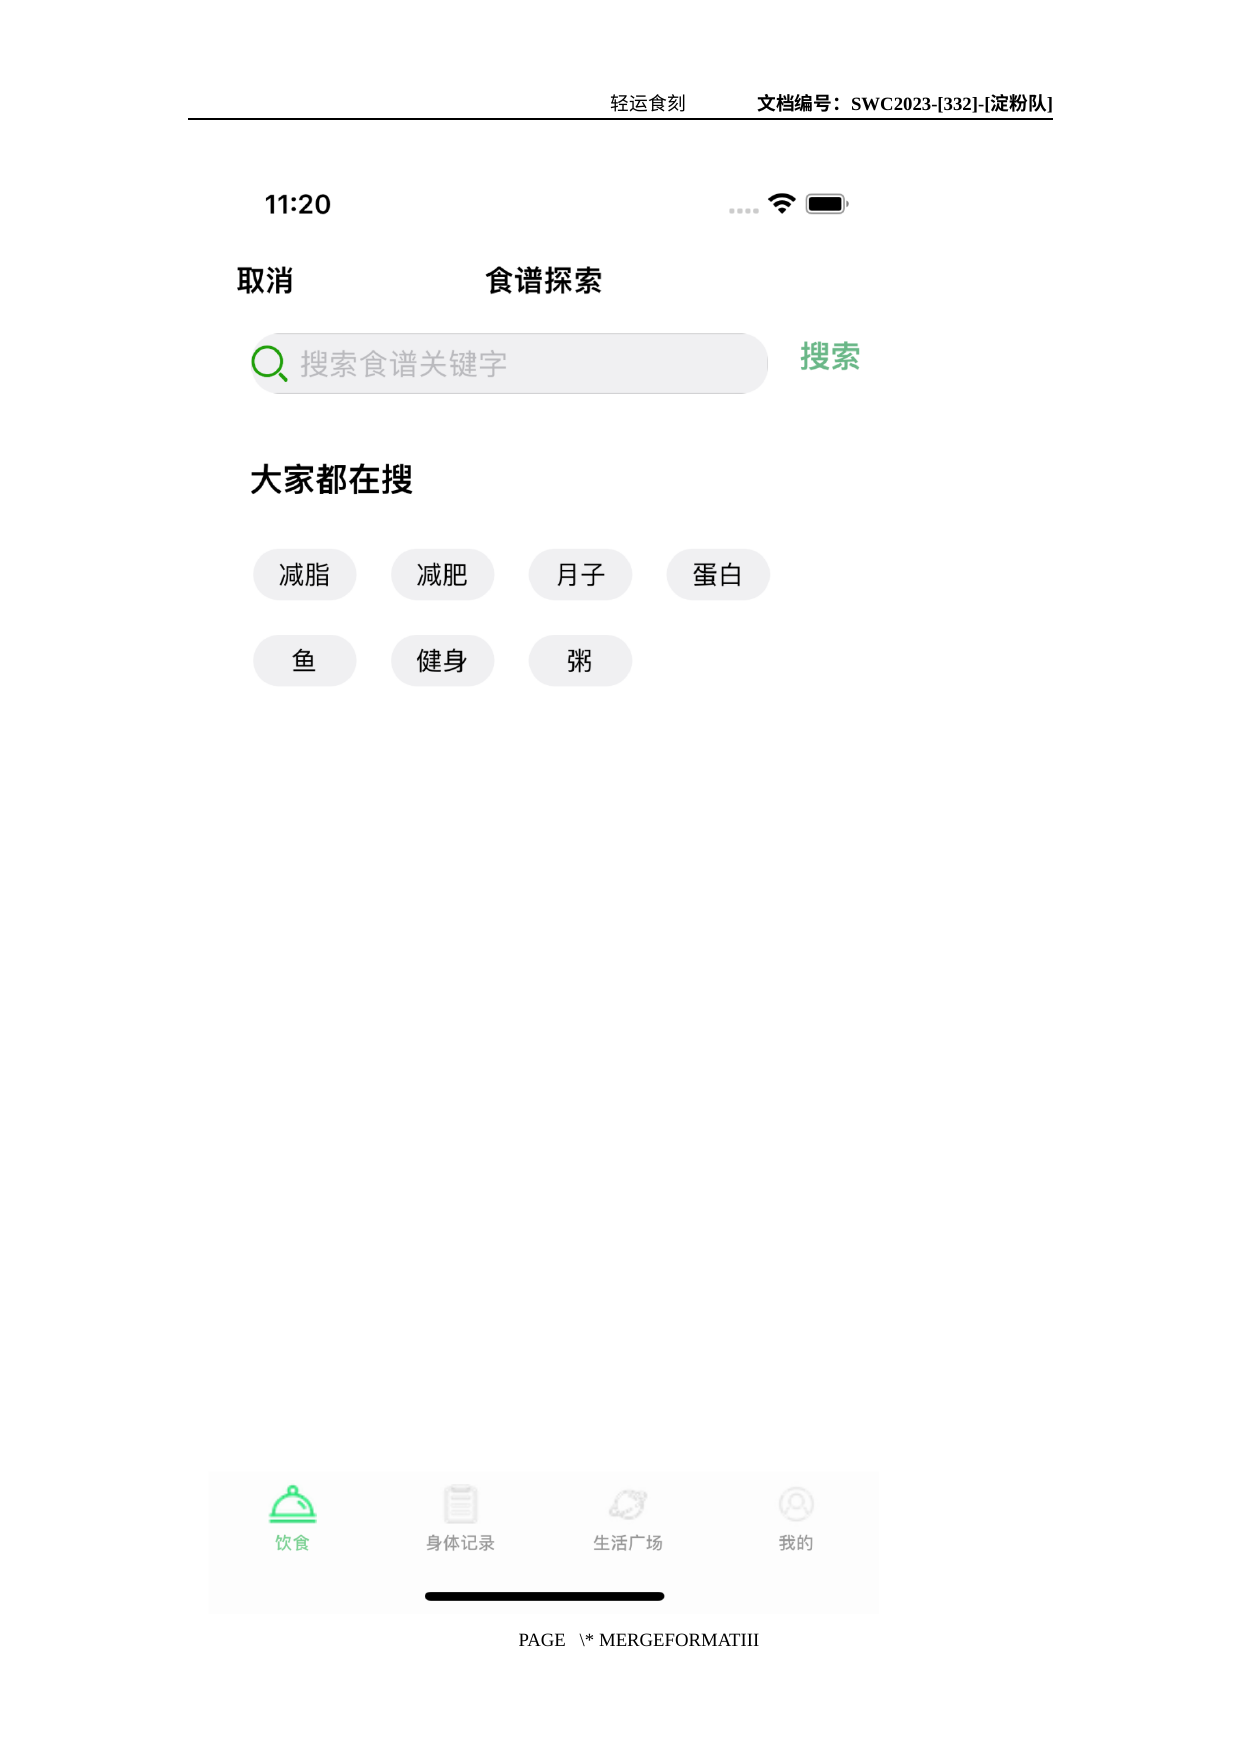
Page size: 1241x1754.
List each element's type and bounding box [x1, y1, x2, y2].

picture [208, 162, 880, 1614]
